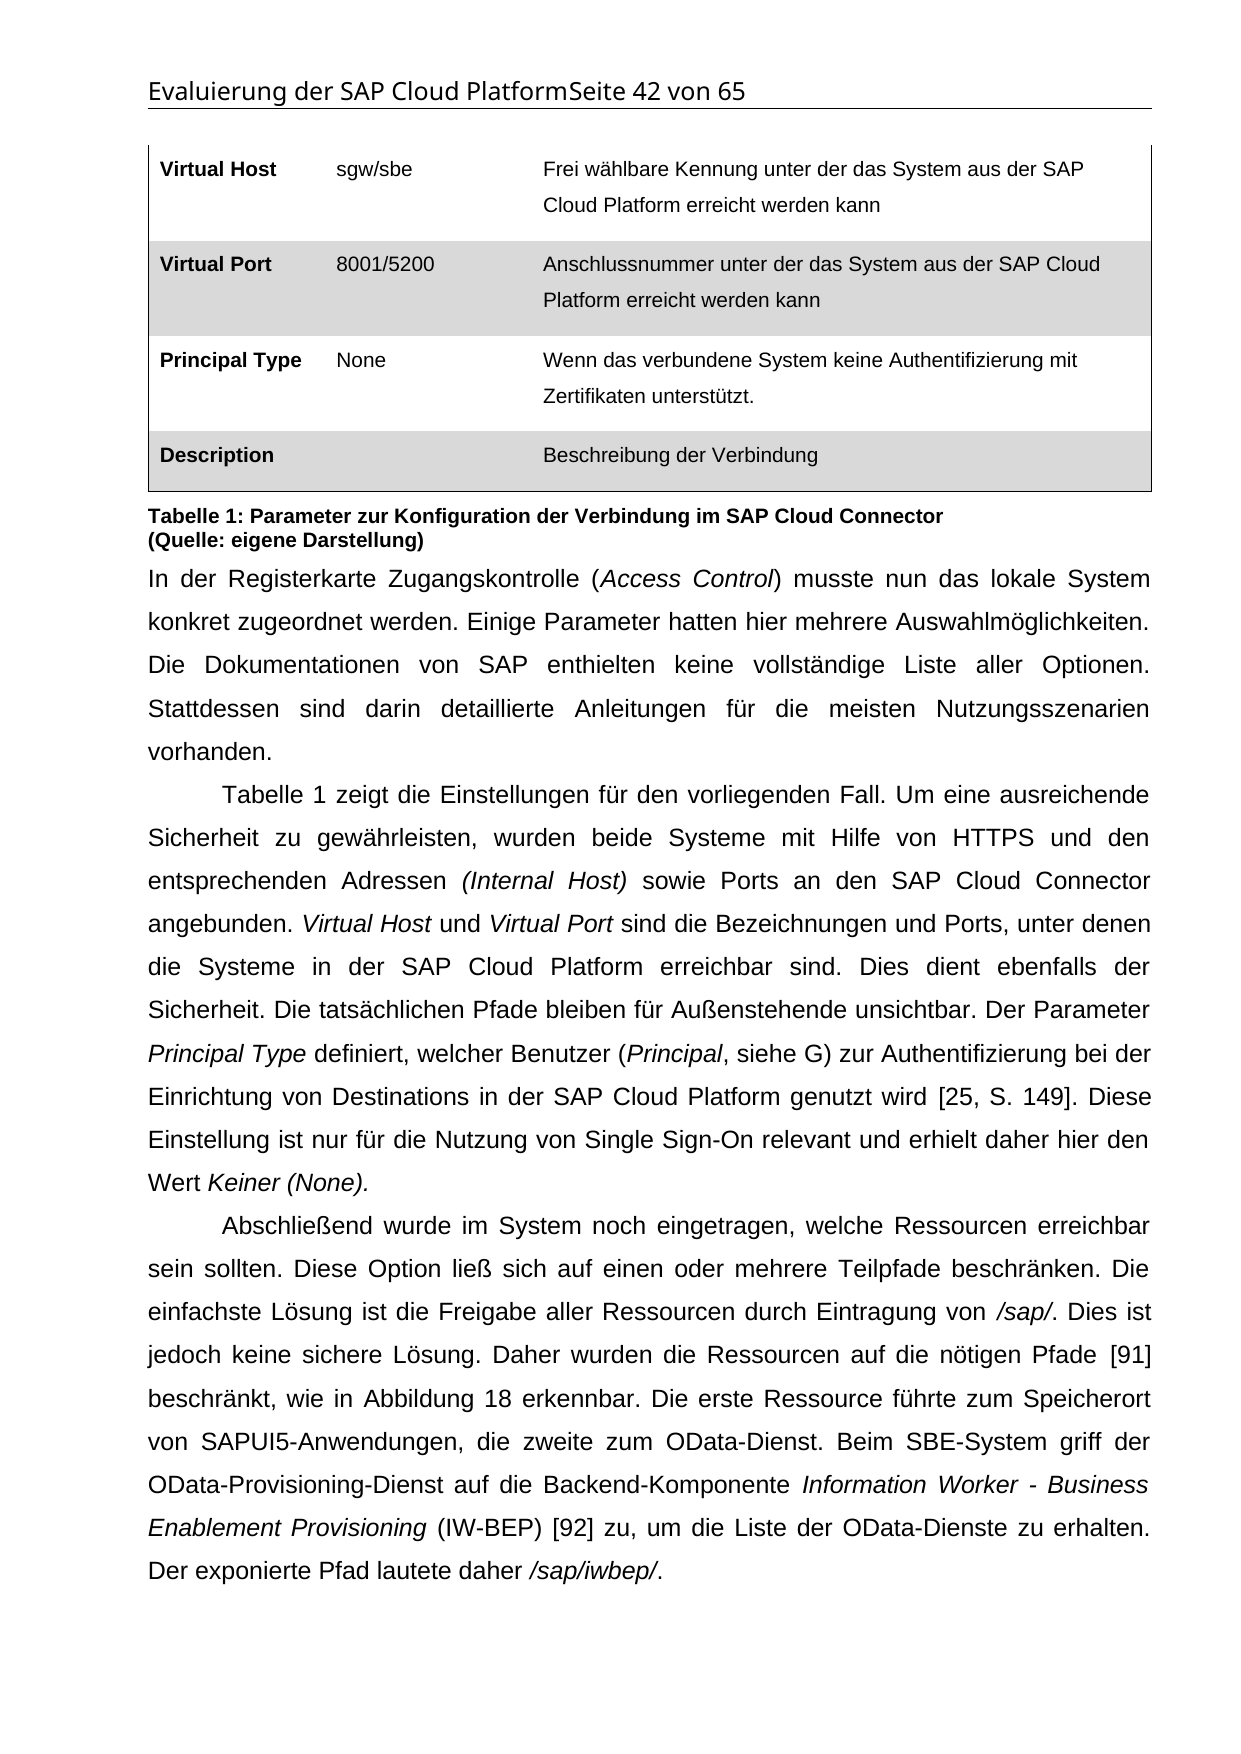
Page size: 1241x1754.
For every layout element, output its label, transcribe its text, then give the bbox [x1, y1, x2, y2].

table_cell Wenn das verbundene System keine Authentifizierung mit Zertifikaten unterstützt. [532, 336, 1151, 431]
table_cell Frei wählbare Kennung unter der das System aus der SAP Cloud Platform erreicht werden kann [532, 145, 1151, 241]
text Tabelle 1 zeigt die Einstellungen für den vorliegenden Fall. Um eine ausreichende Sicherheit zu gewährleisten, wurden beide Systeme mit Hilfe von HTTPS und den entsprechenden Adressen (Internal Host) sowie Ports an den SAP Cloud Connector angebunden. Virtual Host und Virtual Port sind die Bezeichnungen und Ports, unter denen die Systeme in der SAP Cloud Platform erreichbar sind. Dies dient ebenfalls der Sicherheit. Die tatsächlichen Pfade bleiben für Außenstehende unsichtbar. Der Parameter Principal Type definiert, welcher Benutzer (Principal, siehe 11G) zur Authentifizierung bei der Einrichtung von Destinations in der SAP Cloud Platform genutzt wird . Diese Einstellung ist nur für die Nutzung von Single Sign-On relevant und erhielt daher hier den Wert Keiner (None). [148, 780, 1152, 1197]
table_cell 8001/5200 [325, 241, 532, 336]
text (Quelle: eigene Darstellung) [148, 528, 1152, 552]
text In der Registerkarte Zugangskontrolle (Access Control) musste nun das lokale System konkret zugeordnet werden. Einige Parameter hatten hier mehrere Auswahlmöglichkeiten. Die Dokumentationen von SAP enthielten keine vollständige Liste aller Optionen. Stattdessen sind darin detaillierte Anleitungen für die meisten Nutzungsszenarien vorhanden. [148, 564, 1152, 766]
table_cell sgw/sbe [325, 145, 532, 241]
table_cell Virtual Host [149, 145, 325, 241]
table_cell Description [149, 431, 325, 491]
table_cell Principal Type [149, 336, 325, 431]
table_cell Virtual Port [149, 241, 325, 336]
table_cell None [325, 336, 532, 431]
table_cell Anschlussnummer unter der das System aus der SAP Cloud Platform erreicht werden kann [532, 241, 1151, 336]
text Abschließend wurde im System noch eingetragen, welche Ressourcen erreichbar sein sollten. Diese Option ließ sich auf einen oder mehrere Teilpfade beschränken. Die einfachste Lösung ist die Freigabe aller Ressourcen durch Eintragung von /sap/. Dies ist jedoch keine sichere Lösung. Daher wurden die Ressourcen auf die nötigen Pfade beschränkt, wie in Abbildung 18 erkennbar. Die erste Ressource führte zum Speicherort von SAPUI5-Anwendungen, die zweite zum OData-Dienst. Beim SBE-System griff der OData-Provisioning-Dienst auf die Backend-Komponente Information Worker - Business Enablement Provisioning (IW-BEP) zu, um die Liste der OData-Dienste zu erhalten. Der exponierte Pfad lautete daher /sap/iwbep/. [148, 1211, 1152, 1585]
table_cell [325, 431, 532, 491]
table_cell Beschreibung der Verbindung [532, 431, 1151, 491]
